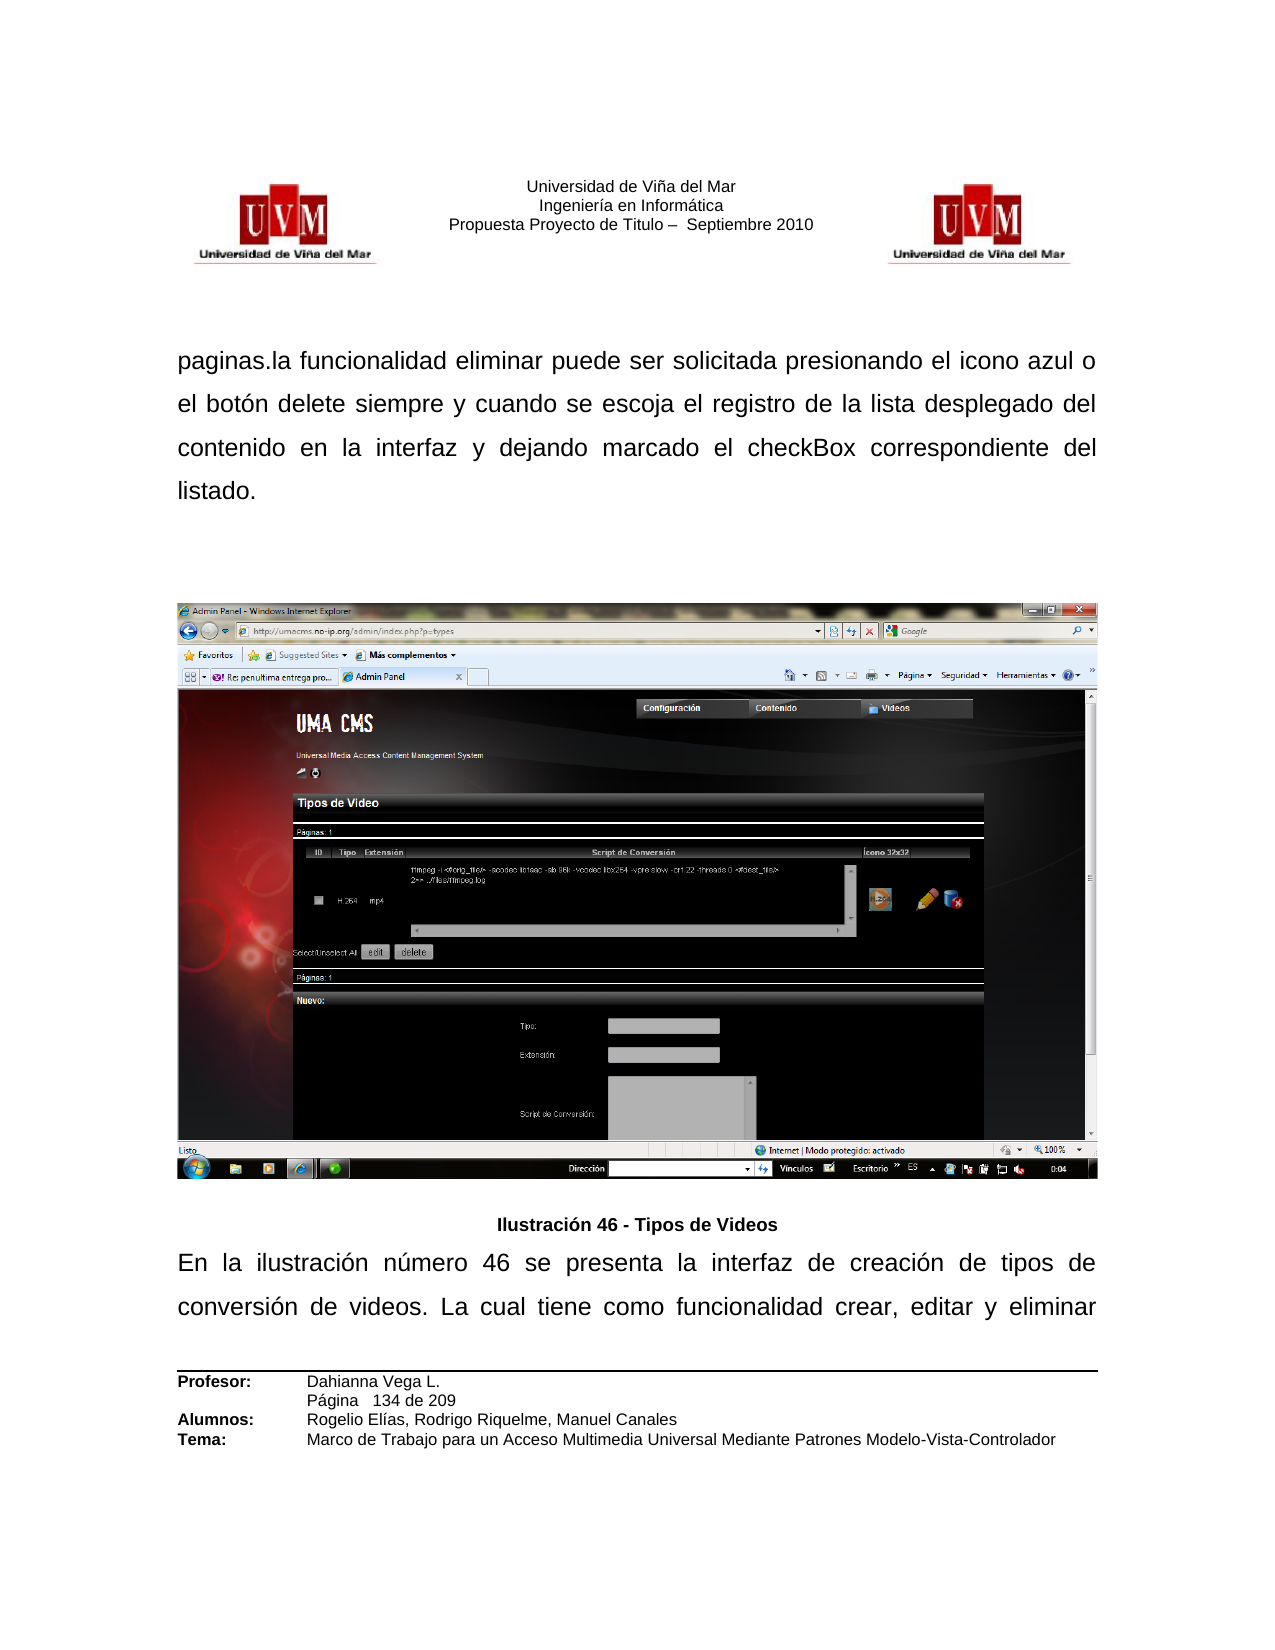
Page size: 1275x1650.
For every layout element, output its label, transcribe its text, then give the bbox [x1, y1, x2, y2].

text Ilustración 46 - Tipos de Videos [177, 1214, 1098, 1236]
picture [871, 176, 1084, 267]
picture [177, 176, 390, 267]
picture [177, 603, 1098, 1179]
